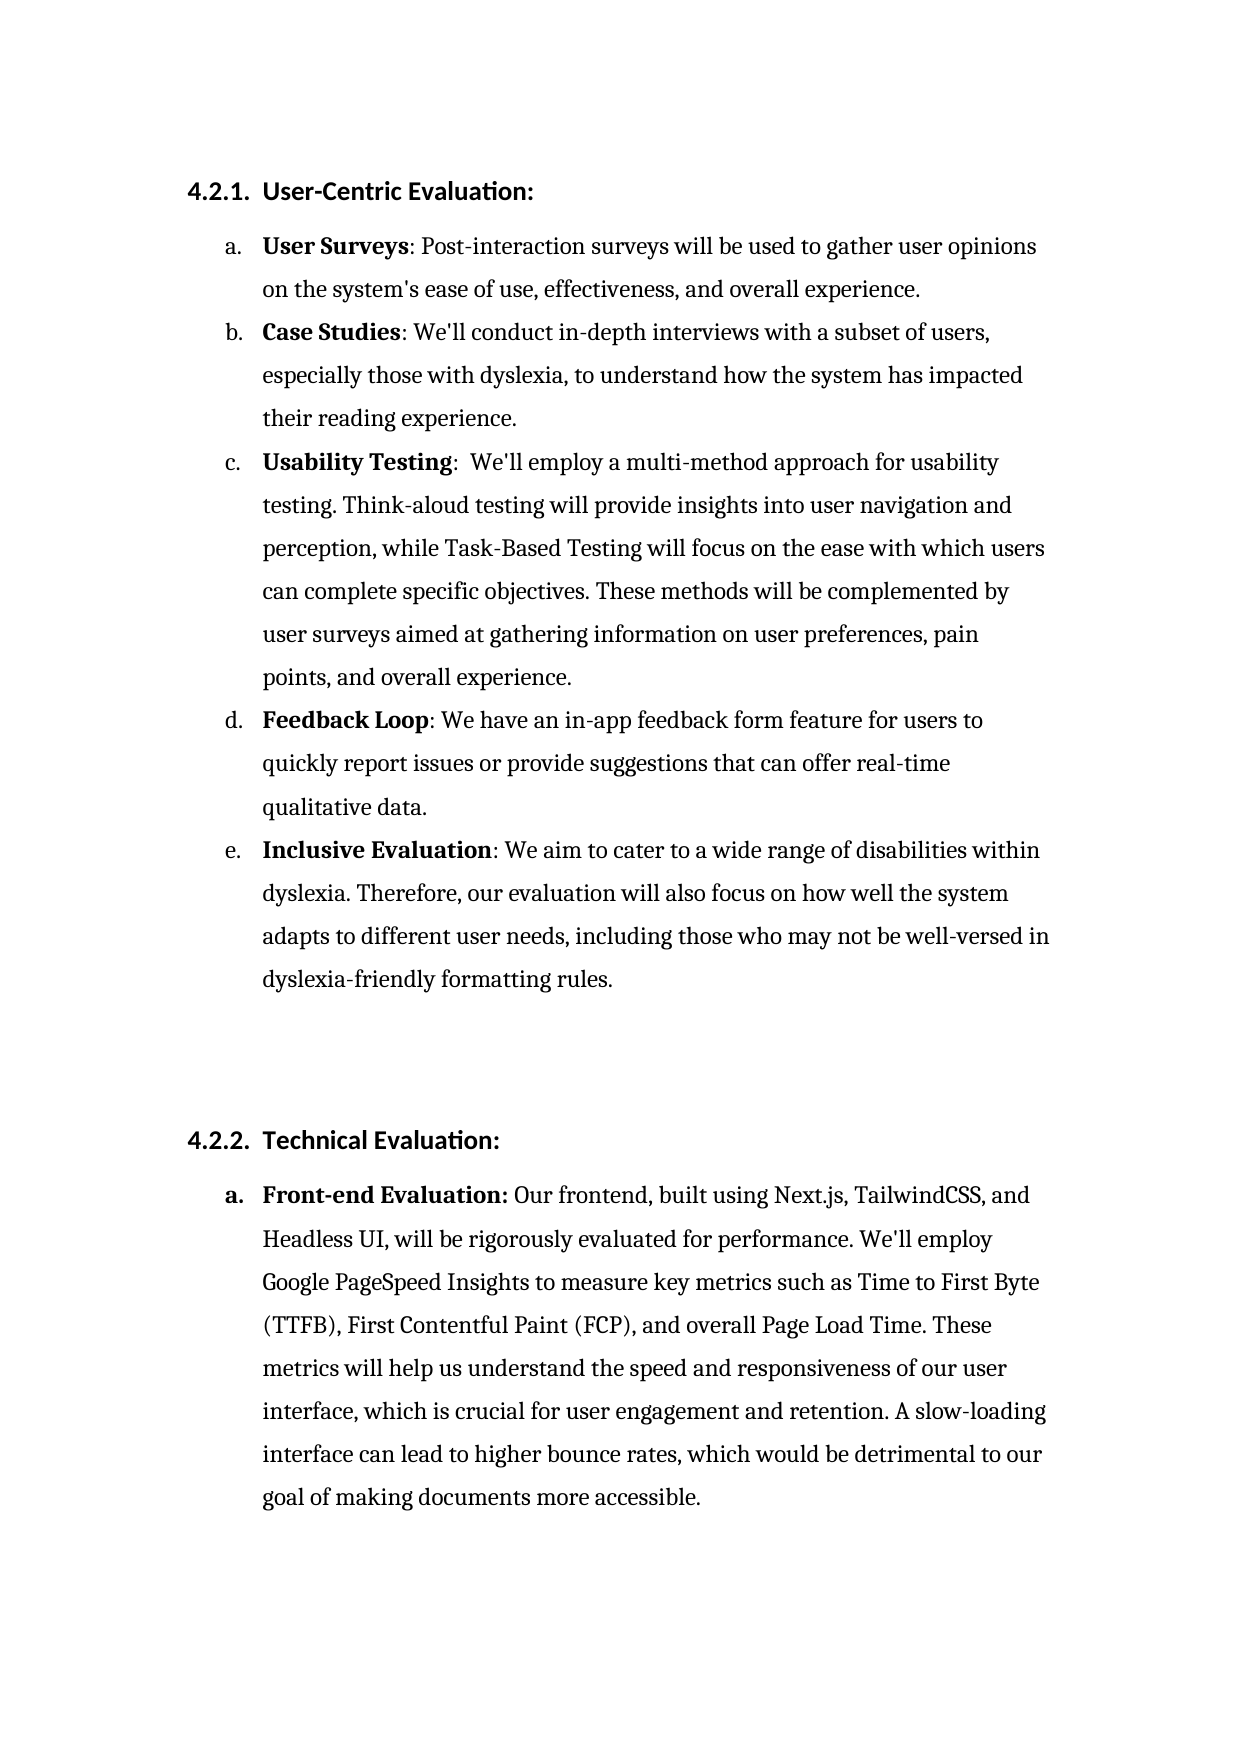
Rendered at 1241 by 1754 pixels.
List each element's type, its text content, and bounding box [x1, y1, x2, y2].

list User Surveys: Post-interaction surveys will be used to gather user opinions on the system's ease of use, effectiveness, and overall experience. [225, 232, 1053, 304]
list Feedback Loop: We have an in-app feedback form feature for users to quickly report issues or provide suggestions that can offer real-time qualitative data. [225, 706, 1053, 821]
subtitle Technical Evaluation: [187, 1123, 1053, 1157]
list Usability Testing: We'll employ a multi-method approach for usability testing. Think-aloud testing will provide insights into user navigation and perception, while Task-Based Testing will focus on the ease with which users can complete specific objectives. These methods will be complemented by user surveys aimed at gathering information on user preferences, pain points, and overall experience. [225, 447, 1053, 692]
subtitle User-Centric Evaluation: [187, 174, 1053, 207]
list Case Studies: We'll conduct in-depth interviews with a subset of users, especially those with dyslexia, to understand how the system has impacted their reading experience. [225, 318, 1053, 433]
list Front-end Evaluation: Our frontend, built using Next.js, TailwindCSS, and Headless UI, will be rigorously evaluated for performance. We'll employ Google PageSpeed Insights to measure key metrics such as Time to First Byte (TTFB), First Contentful Paint (FCP), and overall Page Load Time. These metrics will help us understand the speed and responsiveness of our user interface, which is crucial for user engagement and retention. A slow-loading interface can lead to higher bounce rates, which would be detrimental to our goal of making documents more accessible. [225, 1181, 1053, 1512]
list Inclusive Evaluation: We aim to cater to a wide range of disabilities within dyslexia. Therefore, our evaluation will also focus on how well the system adapts to different user needs, including those who may not be well-versed in dyslexia-friendly formatting rules. [225, 836, 1053, 994]
